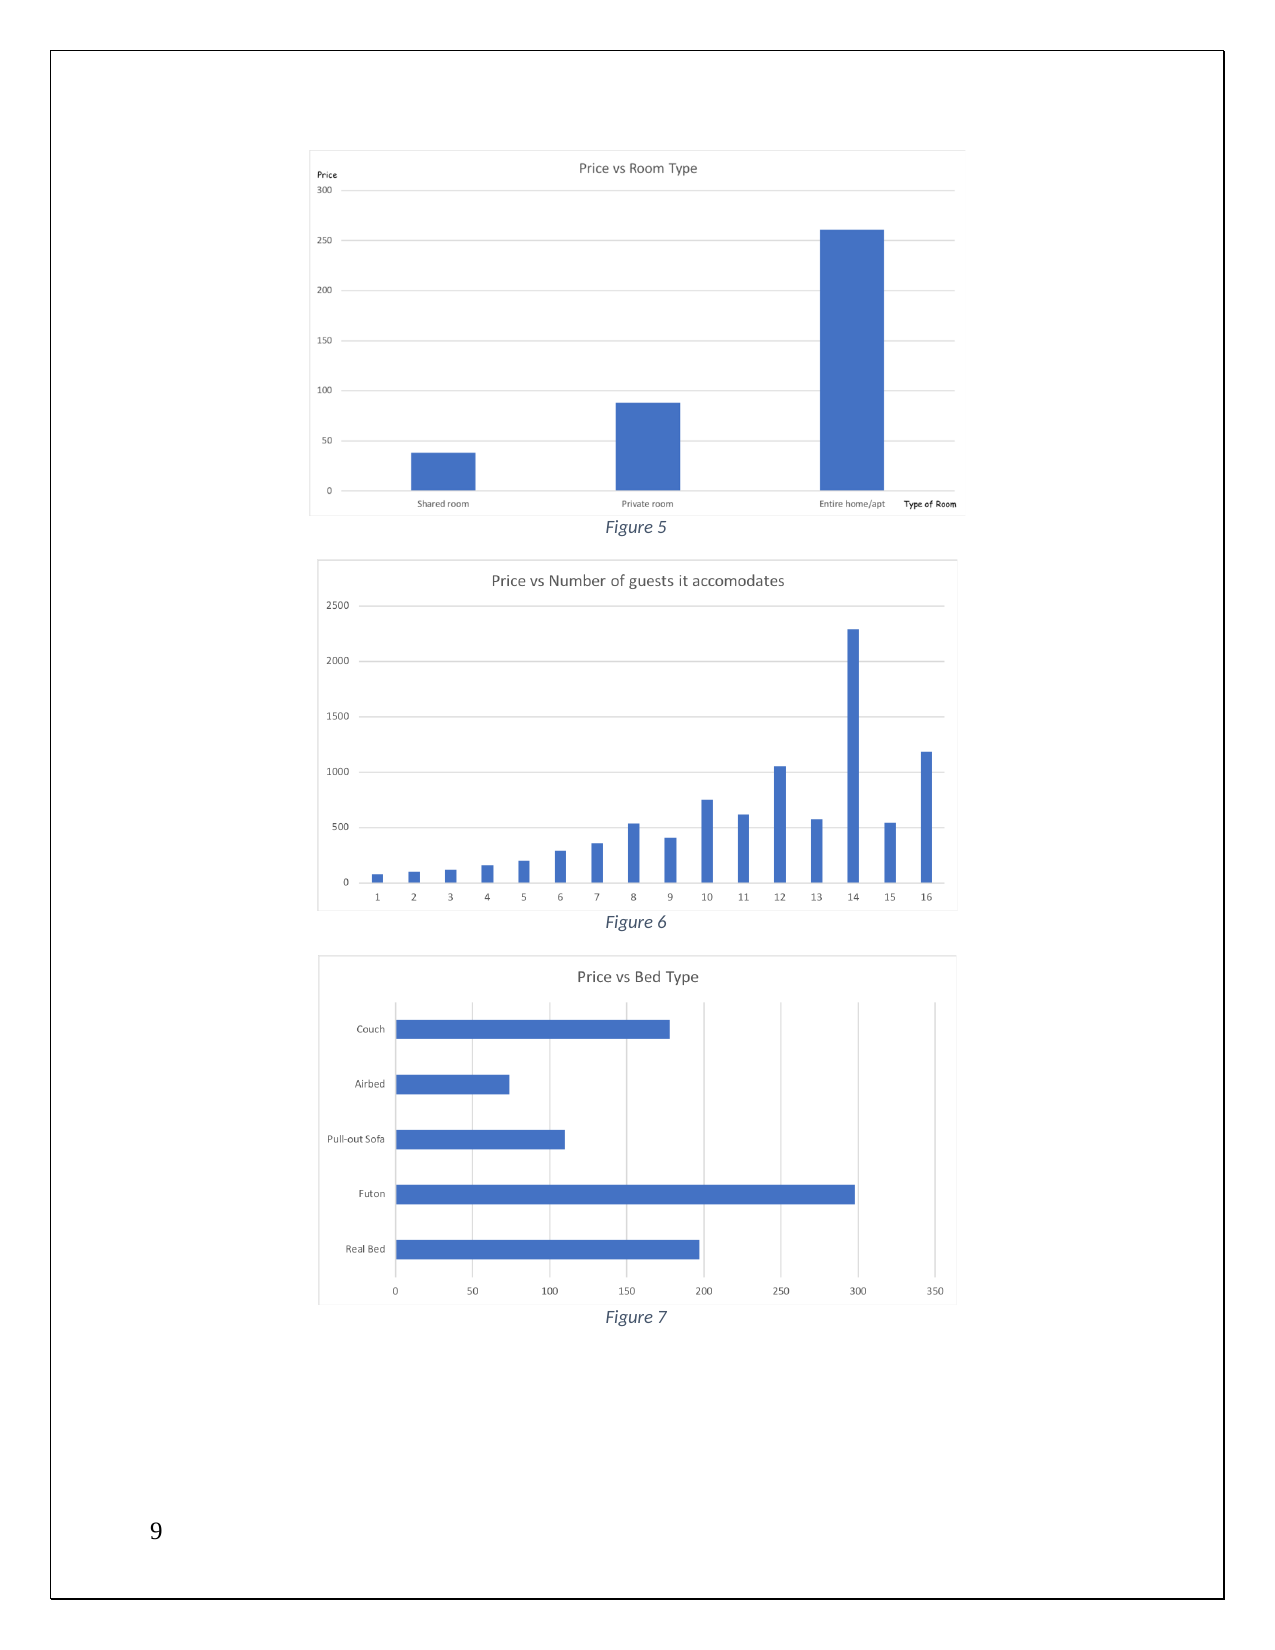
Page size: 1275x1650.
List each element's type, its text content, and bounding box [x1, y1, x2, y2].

picture [317, 954, 957, 1305]
text Figure 6 [150, 911, 1124, 933]
picture [308, 150, 966, 516]
picture [316, 559, 958, 911]
text Figure 7 [150, 1305, 1124, 1328]
